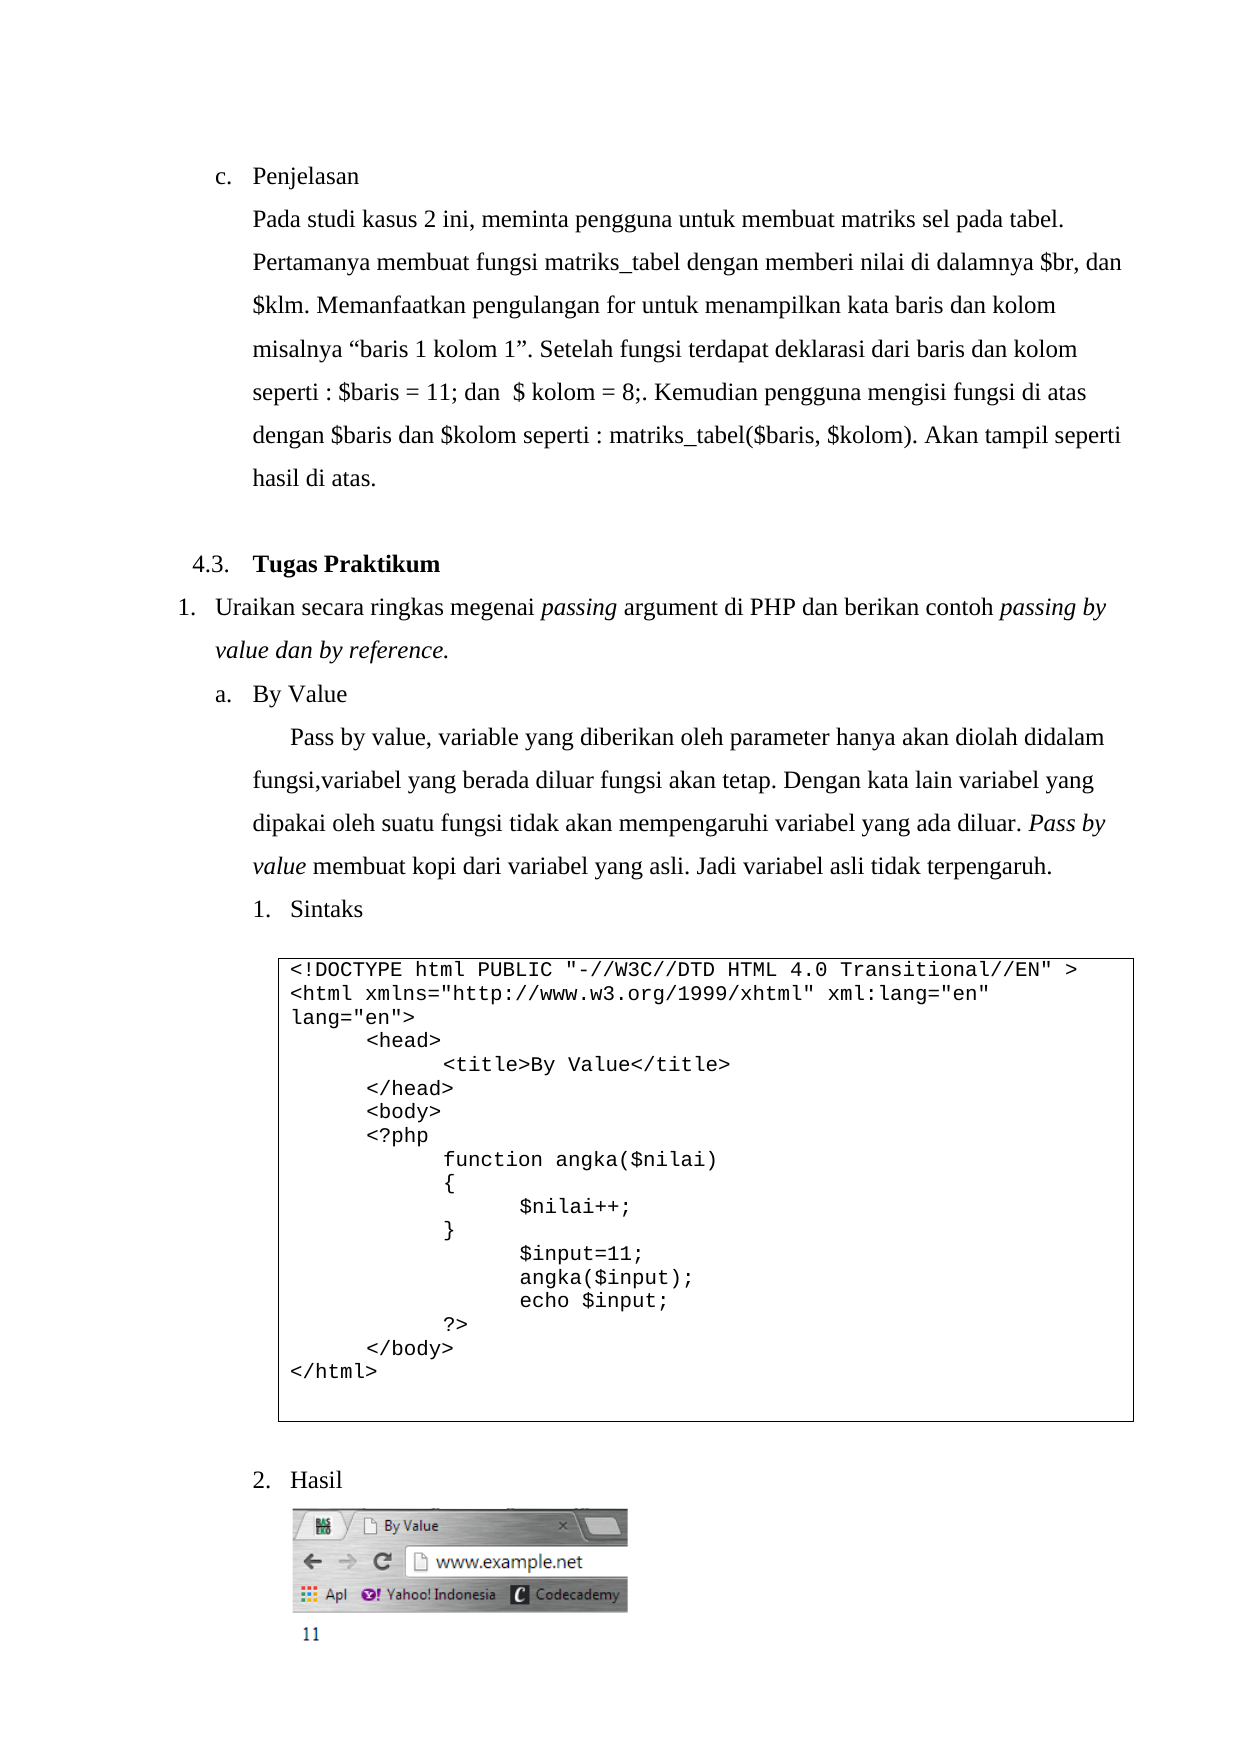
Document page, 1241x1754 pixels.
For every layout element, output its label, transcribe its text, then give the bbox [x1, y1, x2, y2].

list Sintaks [252, 894, 1122, 923]
list Hasil [252, 1465, 1122, 1494]
list Penjelasan [215, 161, 1122, 190]
list Pada studi kasus 2 ini, meminta pengguna untuk membuat matriks sel pada tabel. Pertamanya membuat fungsi matriks_tabel dengan memberi nilai di dalamnya $br, dan $klm. Memanfaatkan pengulangan for untuk menampilkan kata baris dan kolom misalnya “baris 1 kolom 1”. Setelah fungsi terdapat deklarasi dari baris dan kolom seperti : $baris = 11; dan $ kolom = 8;. Kemudian pengguna mengisi fungsi di atas dengan $baris dan $kolom seperti : matriks_tabel($baris, $kolom). Akan tampil seperti hasil di atas. [252, 204, 1122, 492]
picture [292, 1508, 628, 1684]
list Uraikan secara ringkas megenai passing argument di PHP dan berikan contoh passing by value dan by reference. [177, 592, 1122, 664]
list Pass by value, variable yang diberikan oleh parameter hanya akan diolah didalam fungsi,variabel yang berada diluar fungsi akan tetap. Dengan kata lain variabel yang dipakai oleh suatu fungsi tidak akan mempengaruhi variabel yang ada diluar. Pass by value membuat kopi dari variabel yang asli. Jadi variabel asli tidak terpengaruh. [252, 722, 1122, 880]
table_header <!DOCTYPE html PUBLIC "-//W3C//DTD HTML 4.0 Transitional//EN" > <html xmlns="http://www.w3.org/1999/xhtml" xml:lang="en" lang="en"> <head> <title>By Value</title> </head> <body> <?php function angka($nilai) { $nilai++; } $input=11; angka($input); echo $input; ?> </body> </html> [279, 959, 1133, 1421]
list Tugas Praktikum [192, 549, 1122, 578]
list By Value [215, 679, 1122, 707]
